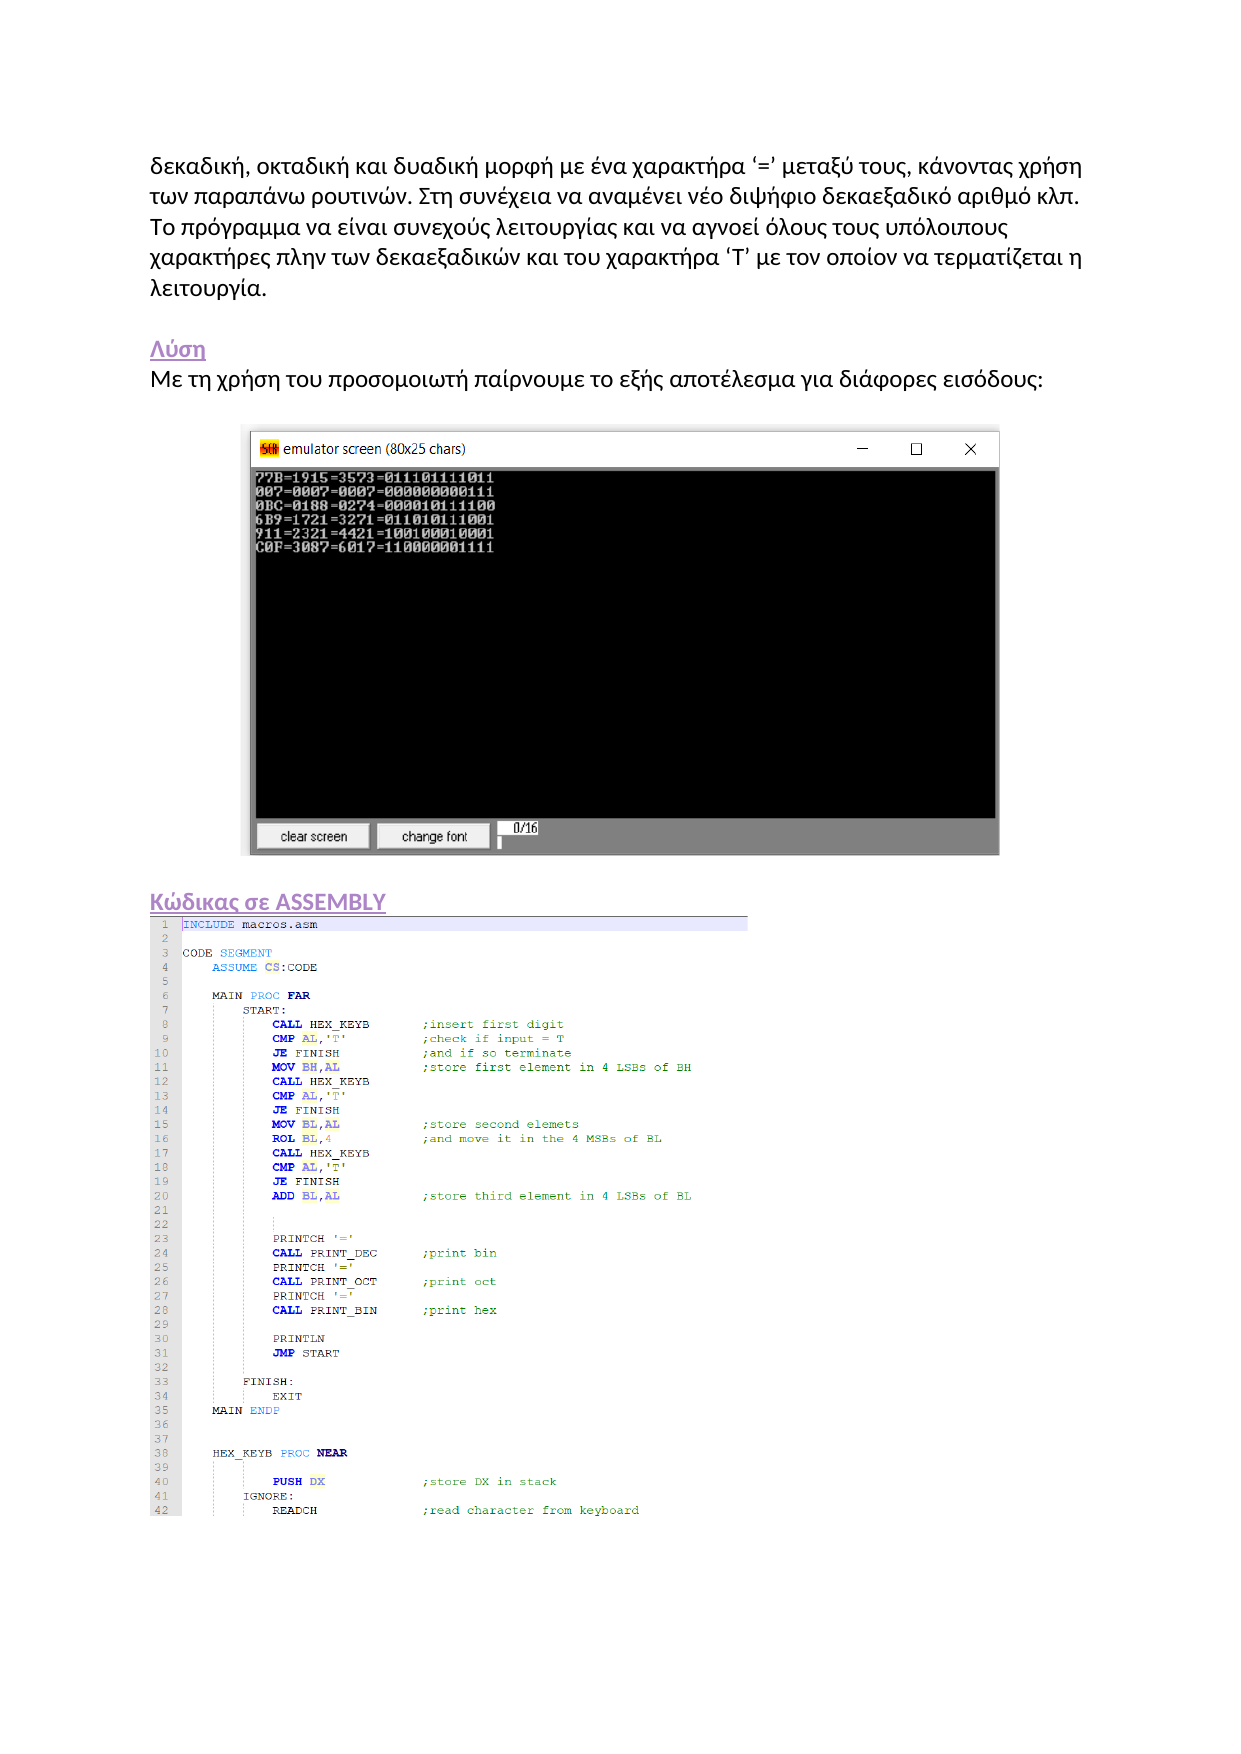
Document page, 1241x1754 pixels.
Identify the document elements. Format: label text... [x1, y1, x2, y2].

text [150, 150, 1090, 303]
text Με τη χρήση του προσομοιωτή παίρνουμε το εξής αποτέλεσμα για διάφορες εισόδους: [150, 364, 1090, 394]
picture [150, 916, 748, 1516]
text Κώδικας σε ASSEMBLY [150, 886, 1090, 917]
text Λύση [150, 333, 1090, 364]
picture [240, 424, 1000, 856]
